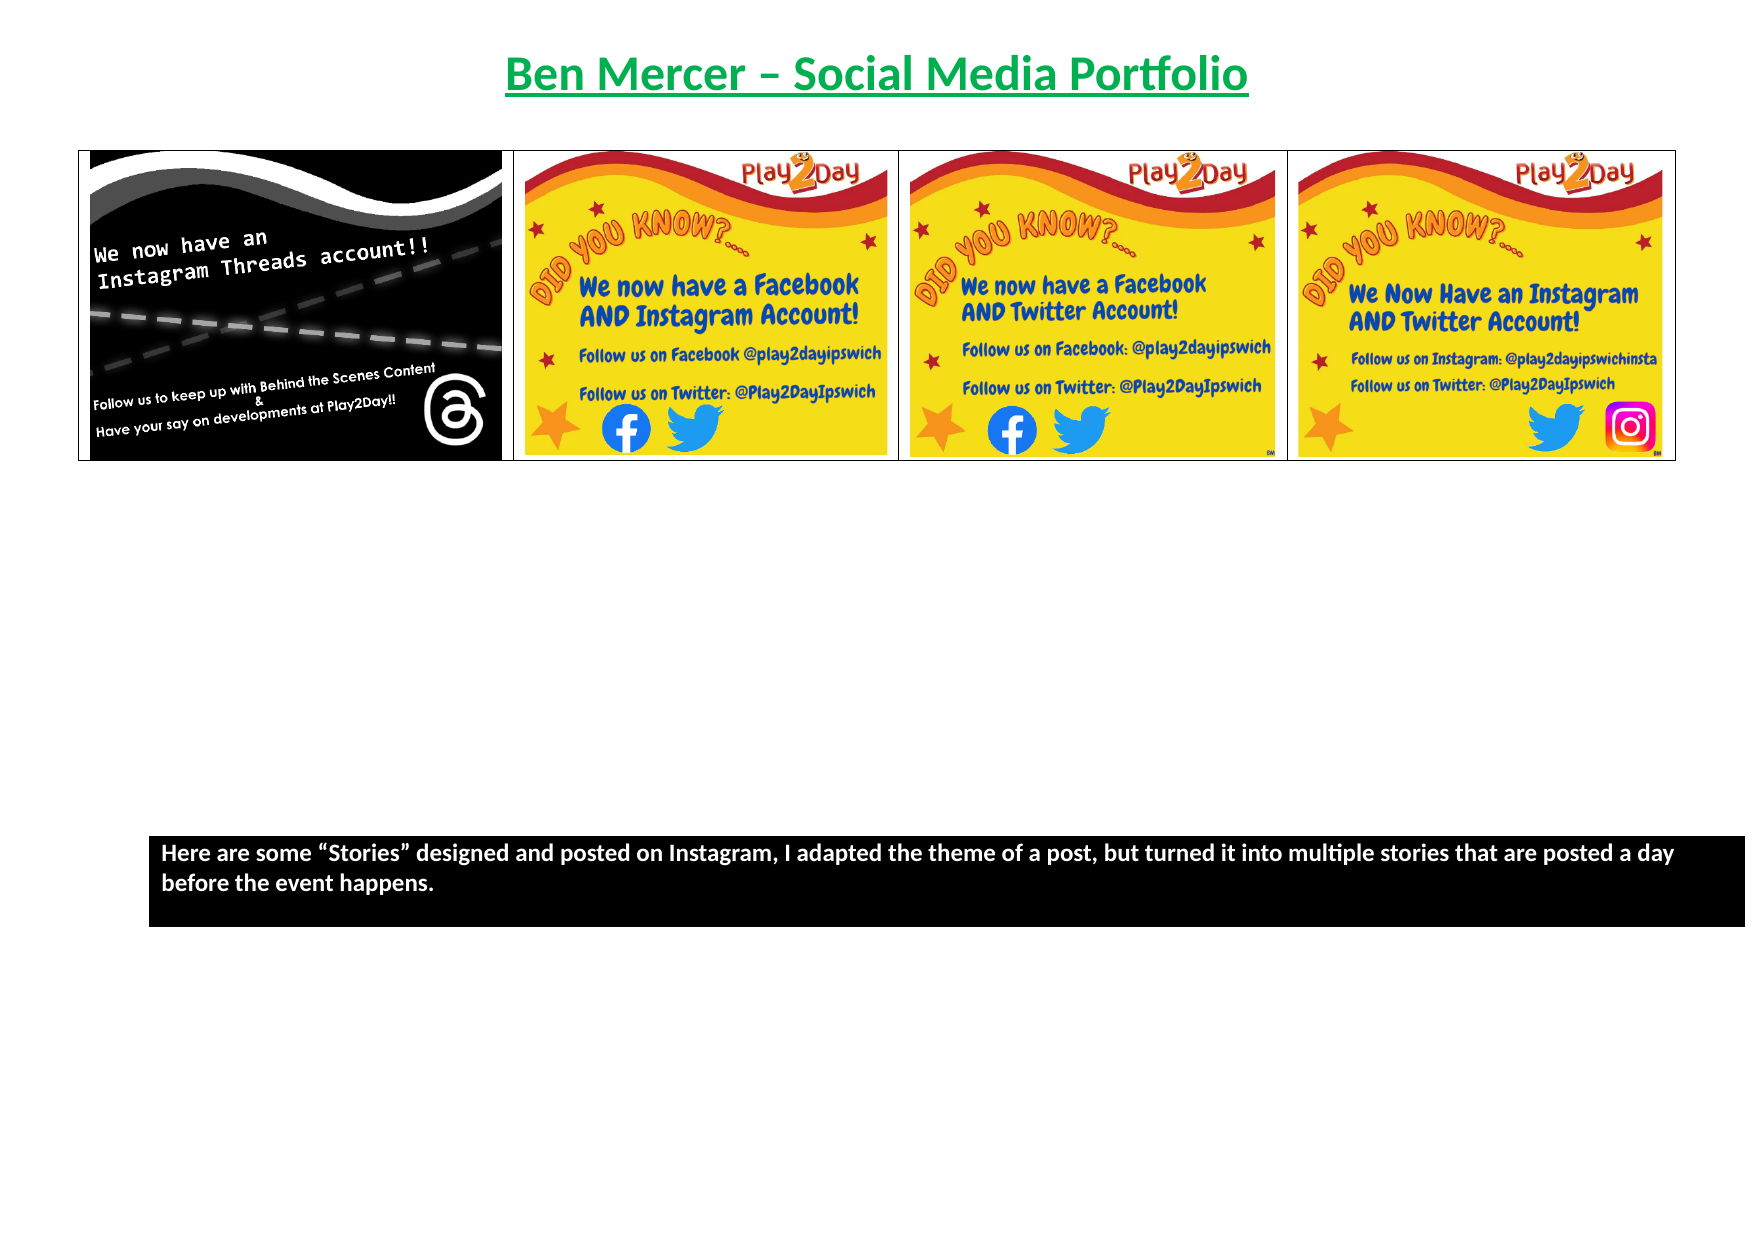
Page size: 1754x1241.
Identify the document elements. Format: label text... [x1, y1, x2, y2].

table_cell [1288, 151, 1675, 460]
table_cell [79, 151, 90, 460]
table_cell [502, 151, 513, 460]
table_cell [514, 151, 898, 460]
picture [525, 151, 888, 455]
table_header Here are some “Stories” designed and posted on Instagram, I adapted the theme of a post, but turned it into multiple stories that are posted a day before the event happens. [151, 837, 1744, 926]
picture [1298, 151, 1663, 457]
picture [910, 151, 1275, 457]
table_cell [899, 151, 1287, 460]
picture [90, 151, 502, 460]
